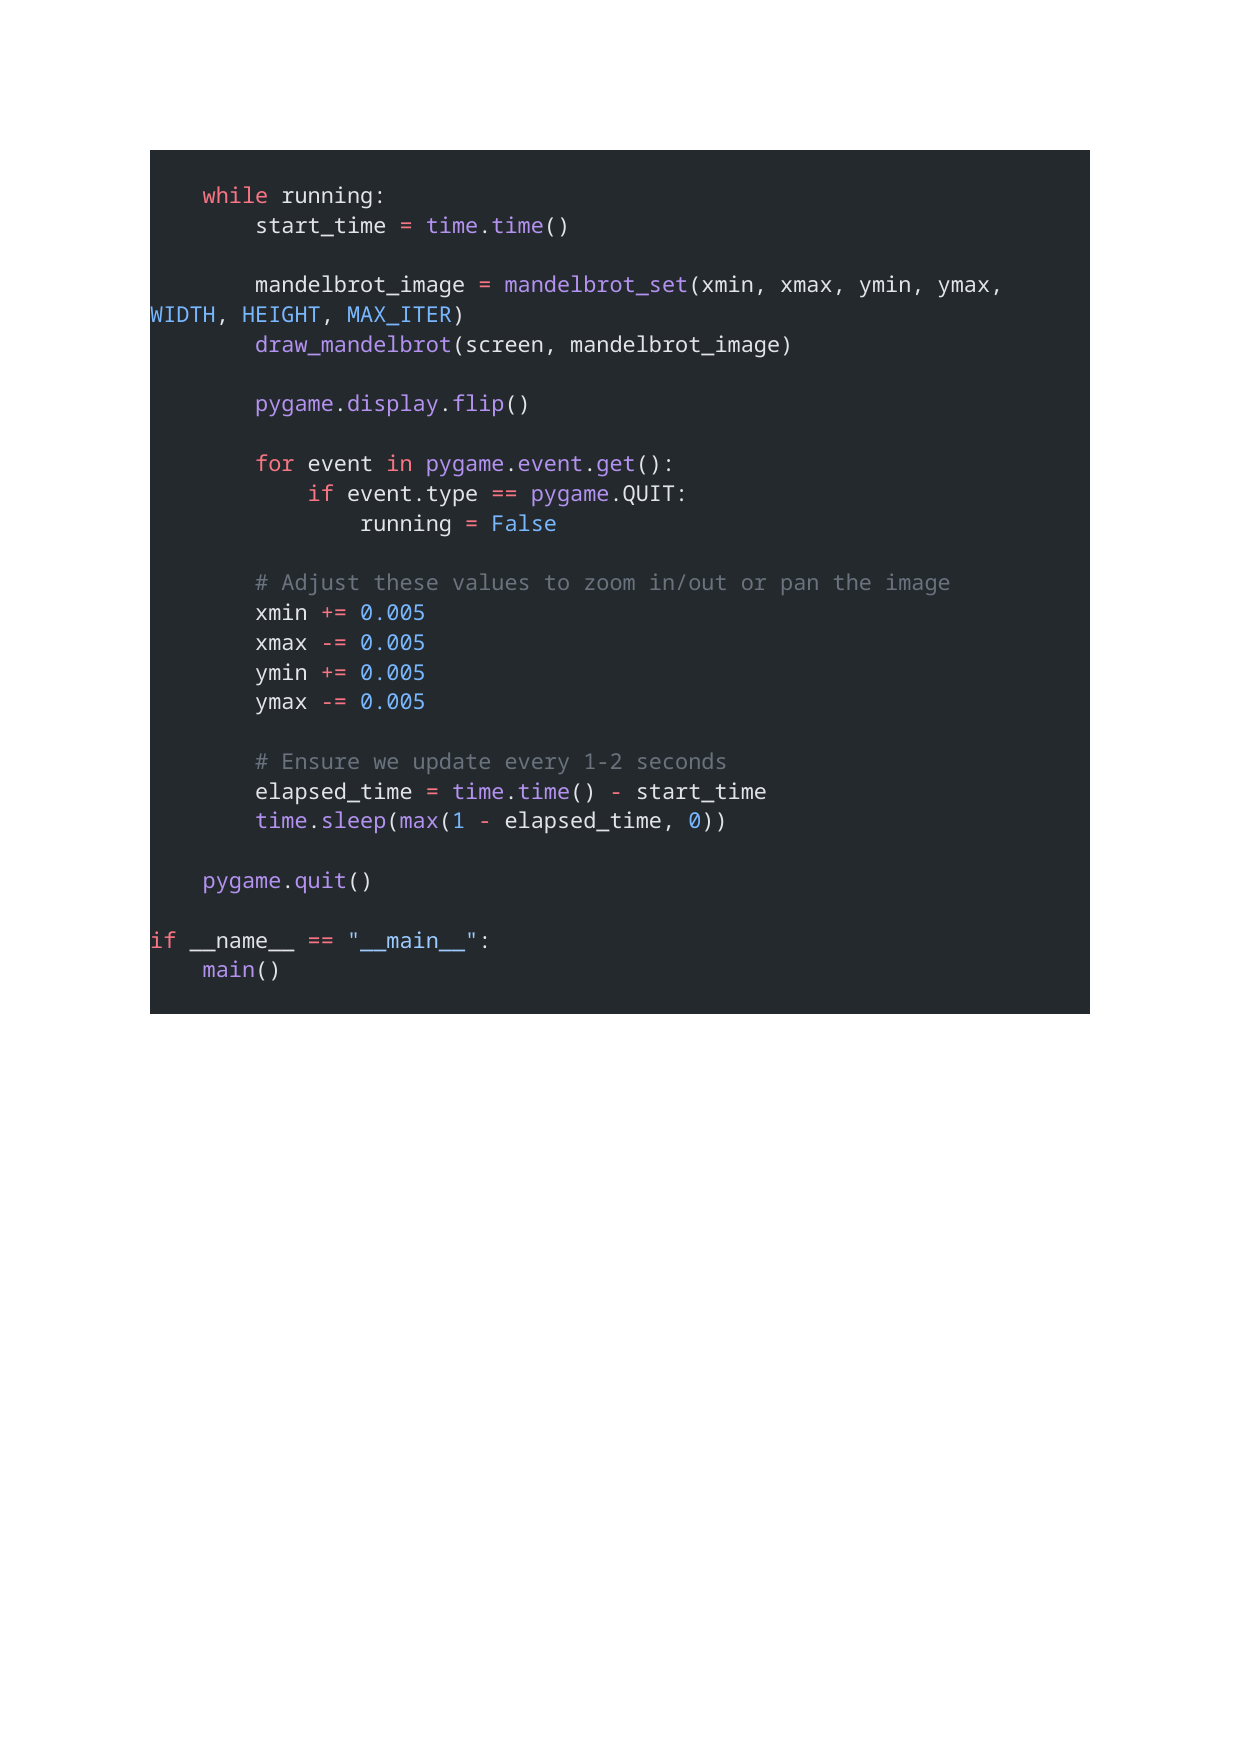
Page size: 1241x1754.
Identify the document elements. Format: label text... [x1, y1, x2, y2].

text if __name__ == "__main__": [150, 924, 1090, 954]
text if event.type == pygame.QUIT: [150, 478, 1090, 507]
text time.sleep(max(1 - elapsed_time, 0)) [150, 805, 1090, 835]
text # Adjust these values to zoom in/out or pan the image [150, 567, 1090, 597]
text mandelbrot_image = mandelbrot_set(xmin, xmax, ymin, ymax, WIDTH, HEIGHT, MAX_ITER) [150, 269, 1090, 329]
text xmax -= 0.005 [150, 627, 1090, 656]
text for event in pygame.event.get(): [150, 448, 1090, 478]
text pygame.display.flip() [150, 388, 1090, 418]
text elapsed_time = time.time() - start_time [150, 776, 1090, 805]
text # Ensure we update every 1-2 seconds [150, 746, 1090, 776]
text running = False [150, 507, 1090, 537]
text draw_mandelbrot(screen, mandelbrot_image) [150, 329, 1090, 358]
text xmin += 0.005 [150, 597, 1090, 627]
text ymax -= 0.005 [150, 686, 1090, 716]
text while running: [150, 180, 1090, 209]
text ymin += 0.005 [150, 656, 1090, 686]
text pygame.quit() [150, 865, 1090, 895]
text start_time = time.time() [150, 209, 1090, 239]
text main() [150, 954, 1090, 984]
